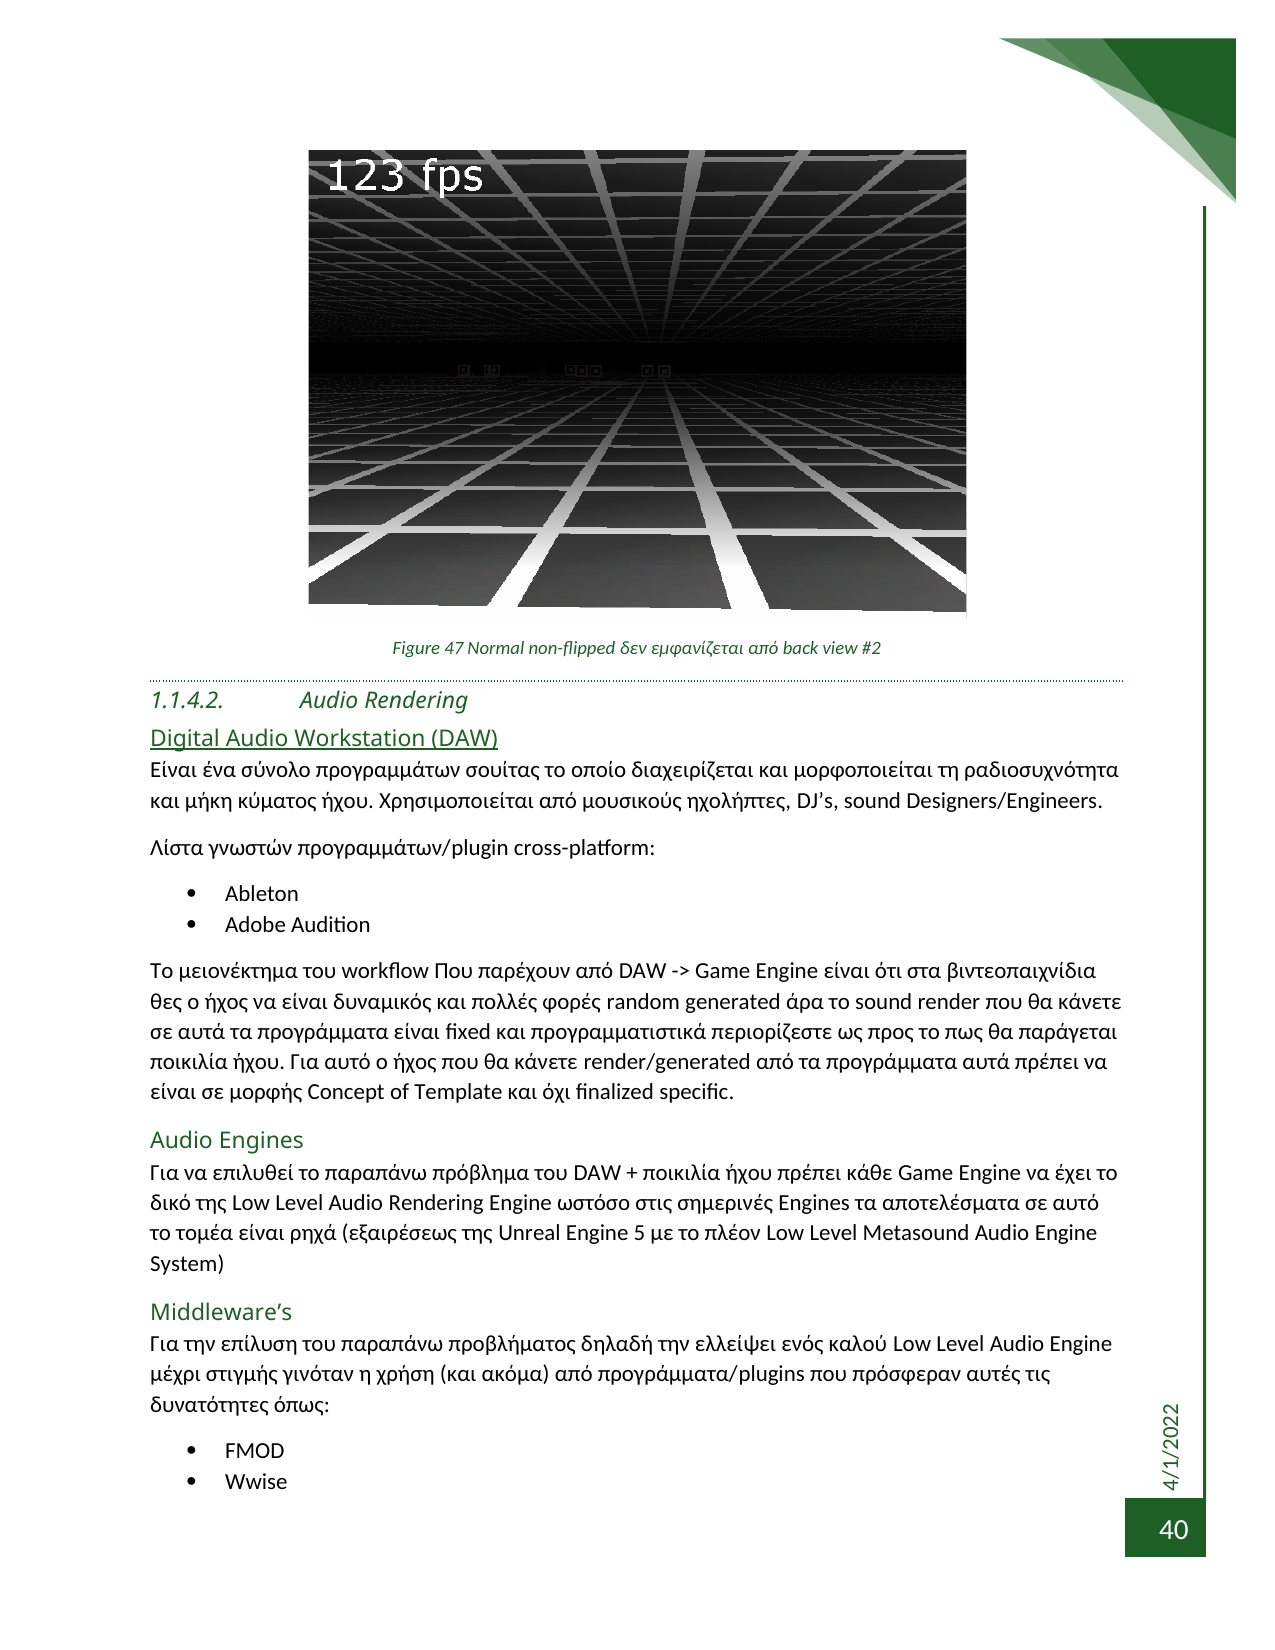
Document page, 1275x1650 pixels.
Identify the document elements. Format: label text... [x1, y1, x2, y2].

picture [997, 38, 1236, 204]
subtitle Audio Engines [150, 1124, 1125, 1156]
text Είναι ένα σύνολο προγραμμάτων σουίτας το οποίο διαχειρίζεται και μορφοποιείται τη ραδιοσυχνότητα και μήκη κύματος ήχου. Χρησιμοποιείται από μουσικούς ηχολήπτες, DJ’s, sound Designers/Engineers. [150, 756, 1125, 814]
list Wwise [187, 1467, 1125, 1495]
list Ableton [187, 879, 1125, 908]
list Adobe Audition [187, 910, 1125, 938]
text Για την επίλυση του παραπάνω προβλήματος δηλαδή την ελλείψει ενός καλού Low Level Audio Engine μέχρι στιγμής γινόταν η χρήση (και ακόμα) από προγράμματα/plugins που πρόσφεραν αυτές τις δυνατότητες όπως: [150, 1329, 1125, 1418]
subtitle Middleware’s [150, 1296, 1125, 1327]
list FMOD [187, 1437, 1125, 1465]
subtitle Digital Audio Workstation (DAW) [150, 722, 1125, 753]
text Το μειονέκτημα του workflow Που παρέχουν από DAW -> Game Engine είναι ότι στα βιντεοπαιχνίδια θες ο ήχος να είναι δυναμικός και πολλές φορές random generated άρα το sound render που θα κάνετε σε αυτά τα προγράμματα είναι fixed και προγραμματιστικά περιορίζεστε ως προς το πως θα παράγεται ποικιλία ήχου. Για αυτό ο ήχος που θα κάνετε render/generated από τα προγράμματα αυτά πρέπει να είναι σε μορφής Concept of Template και όχι finalized specific. [150, 957, 1125, 1106]
subtitle Audio Rendering [150, 680, 1125, 715]
text Λίστα γνωστών προγραμμάτων/plugin cross-platform: [150, 833, 1125, 861]
text Figure 48 Normal non-flipped δεν εμφανίζεται από back view #2 [150, 637, 1125, 659]
text Για να επιλυθεί το παραπάνω πρόβλημα του DAW + ποικιλία ήχου πρέπει κάθε Game Engine να έχει το δικό της Low Level Audio Rendering Engine ωστόσο στις σημερινές Engines τα αποτελέσματα σε αυτό το τομέα είναι ρηχά (εξαιρέσεως της Unreal Engine 5 με το πλέον Low Level Metasound Audio Engine System) [150, 1158, 1125, 1277]
picture [308, 150, 967, 618]
